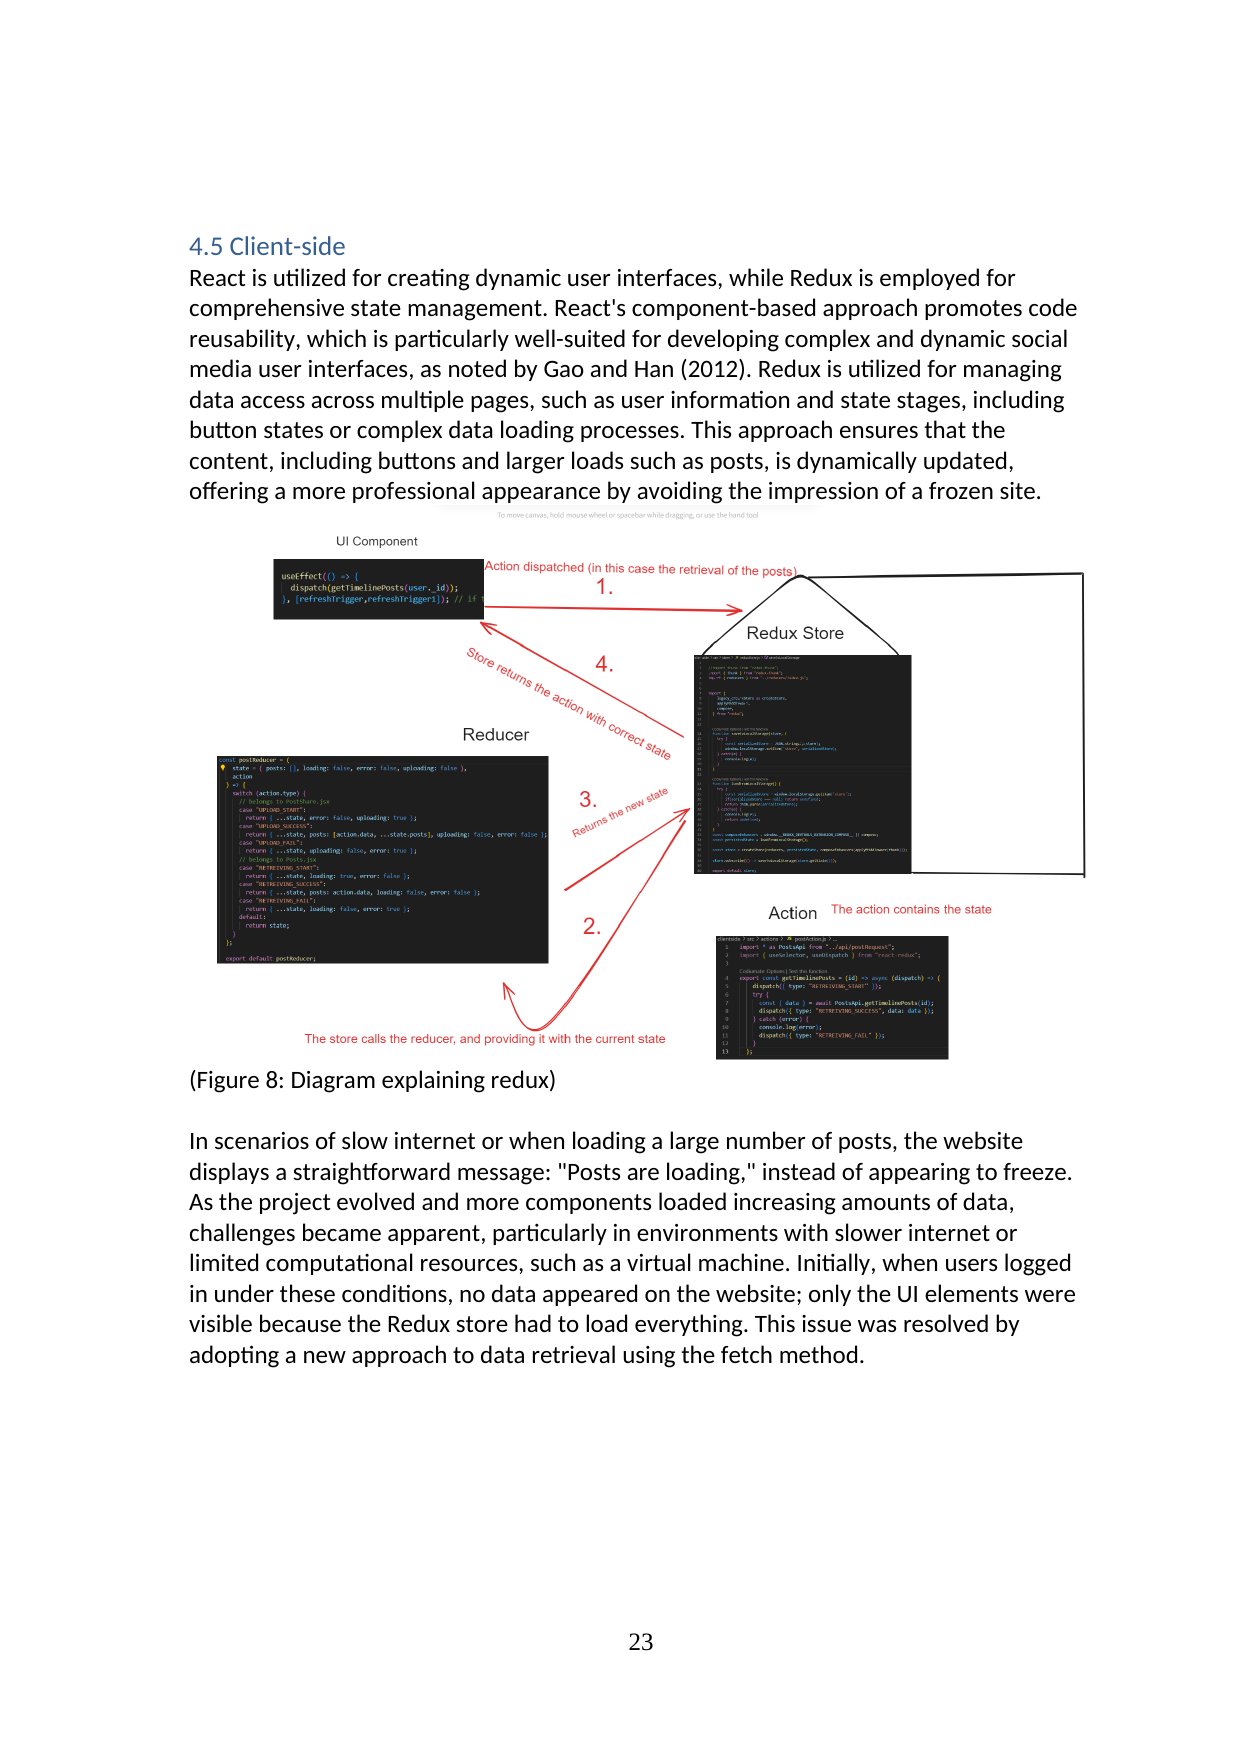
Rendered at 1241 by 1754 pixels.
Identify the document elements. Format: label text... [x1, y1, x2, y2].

picture [188, 505, 1093, 1065]
text In scenarios of slow internet or when loading a large number of posts, the website displays a straightforward message: "Posts are loading," instead of appearing to freeze. As the project evolved and more components loaded increasing amounts of data, challenges became apparent, particularly in environments with slower internet or limited computational resources, such as a virtual machine. Initially, when users logged in under these conditions, no data appeared on the website; only the UI elements were visible because the Redux store had to load everything. This issue was resolved by adopting a new approach to data retrieval using the fetch method. [189, 1126, 1092, 1370]
text React is utilized for creating dynamic user interfaces, while Redux is employed for comprehensive state management. React's component-based approach promotes code reusability, which is particularly well-suited for developing complex and dynamic social media user interfaces, as noted by Gao and Han (2012). Redux is utilized for managing data access across multiple pages, such as user information and state stages, including button states or complex data loading processes. This approach ensures that the content, including buttons and larger loads such as posts, is dynamically updated, offering a more professional appearance by avoiding the impression of a frozen site. [189, 262, 1092, 505]
subtitle 4.5 Client-side [189, 229, 1092, 262]
text (Figure 8: Diagram explaining redux) [189, 1065, 1092, 1095]
